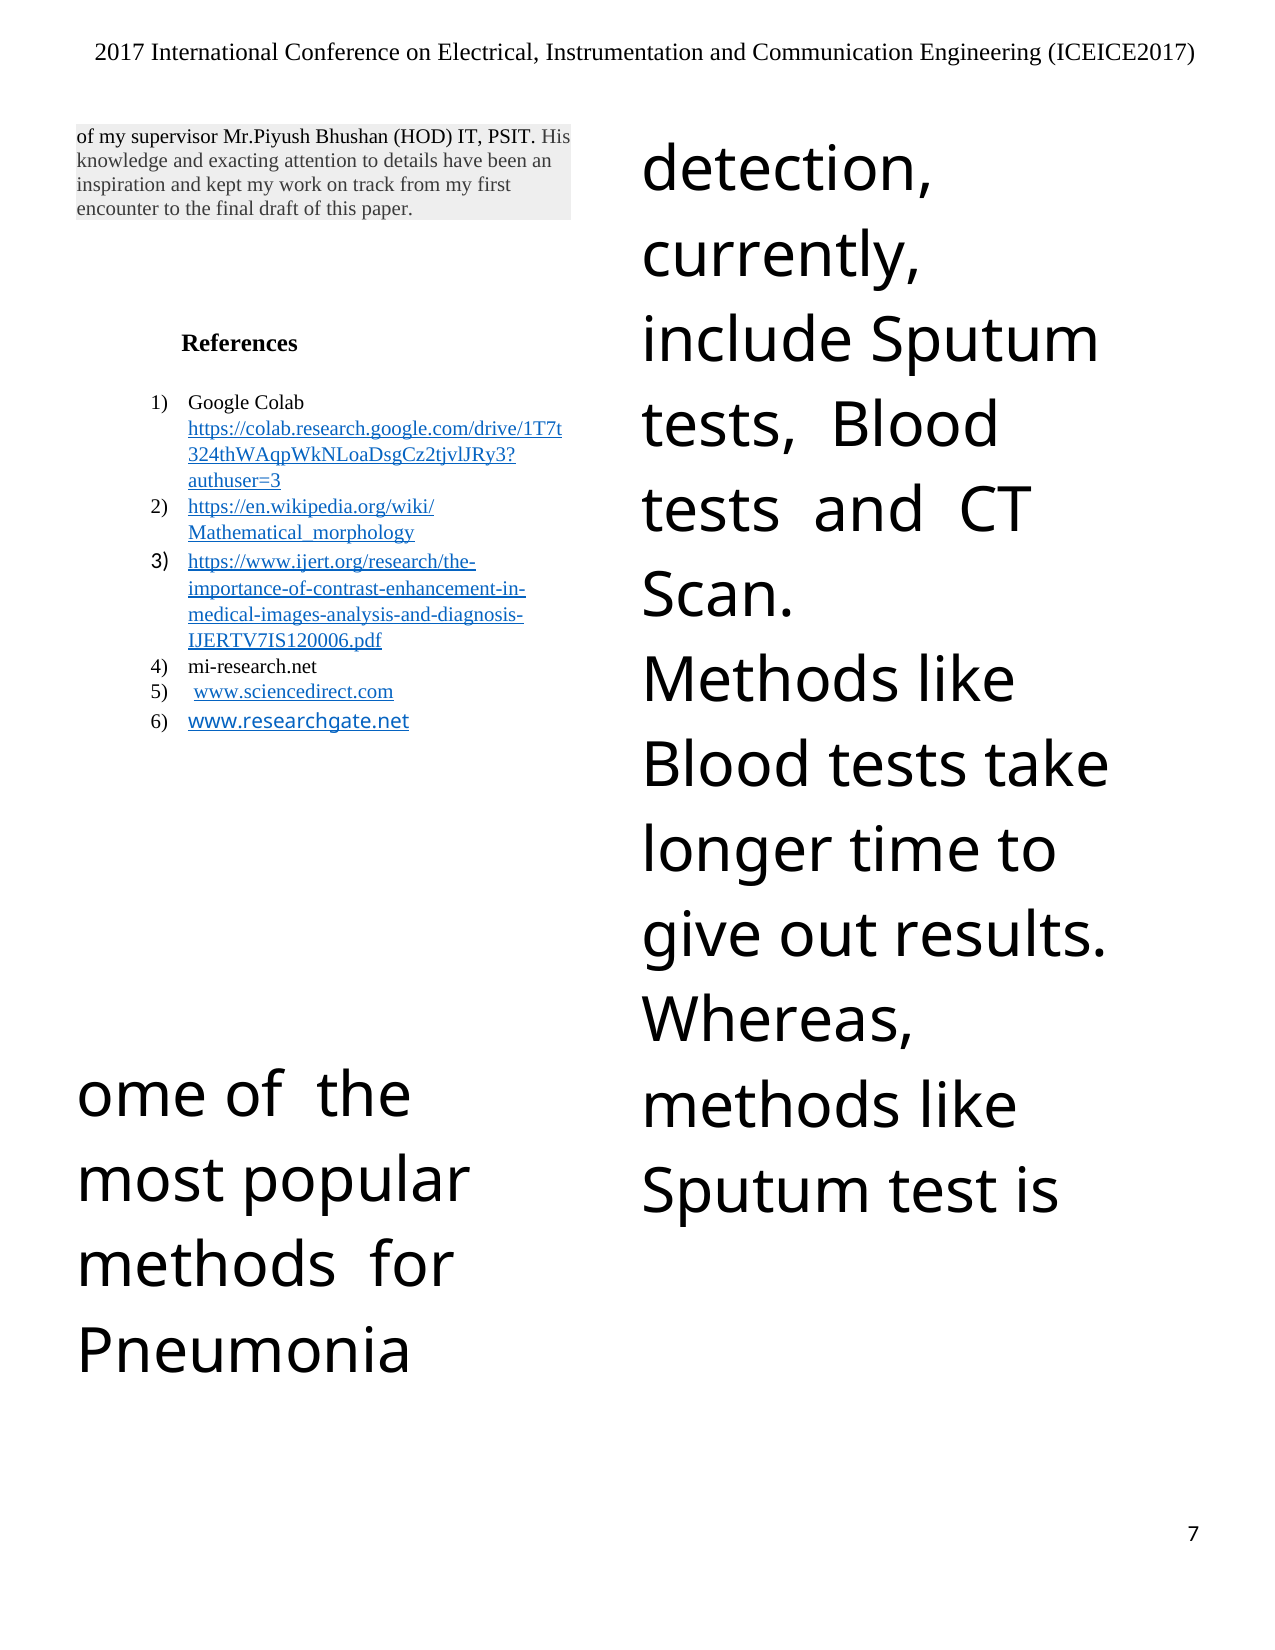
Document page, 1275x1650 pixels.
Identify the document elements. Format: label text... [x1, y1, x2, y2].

list https://en.wikipedia.org/wiki/Mathematical_morphology [150, 494, 571, 544]
list mi-research.net [150, 653, 571, 678]
text ome of the most popular methods for Pneumonia detection, currently, include Sputum tests, Blood tests and CT Scan. [641, 124, 1136, 635]
list Google Colab https://colab.research.google.com/drive/1T7t324thWAqpWkNLoaDsgCz2tjvlJRy3?authuser=3 [150, 390, 571, 492]
list www.researchgate.net [150, 706, 571, 734]
text References [76, 328, 571, 357]
list www.sciencedirect.com [150, 679, 571, 703]
list https://www.ijert.org/research/the-importance-of-contrast-enhancement-in-medical-images-analysis-and-diagnosis-IJERTV7IS120006.pdf [150, 546, 571, 652]
text ome of the most popular methods for Pneumonia detection, currently, include Sputum tests, Blood tests and CT Scan. [76, 1050, 571, 1390]
text Methods like Blood tests take longer time to give out results. Whereas, methods like Sputum test is comparatively inaccurate and [641, 635, 1136, 1230]
